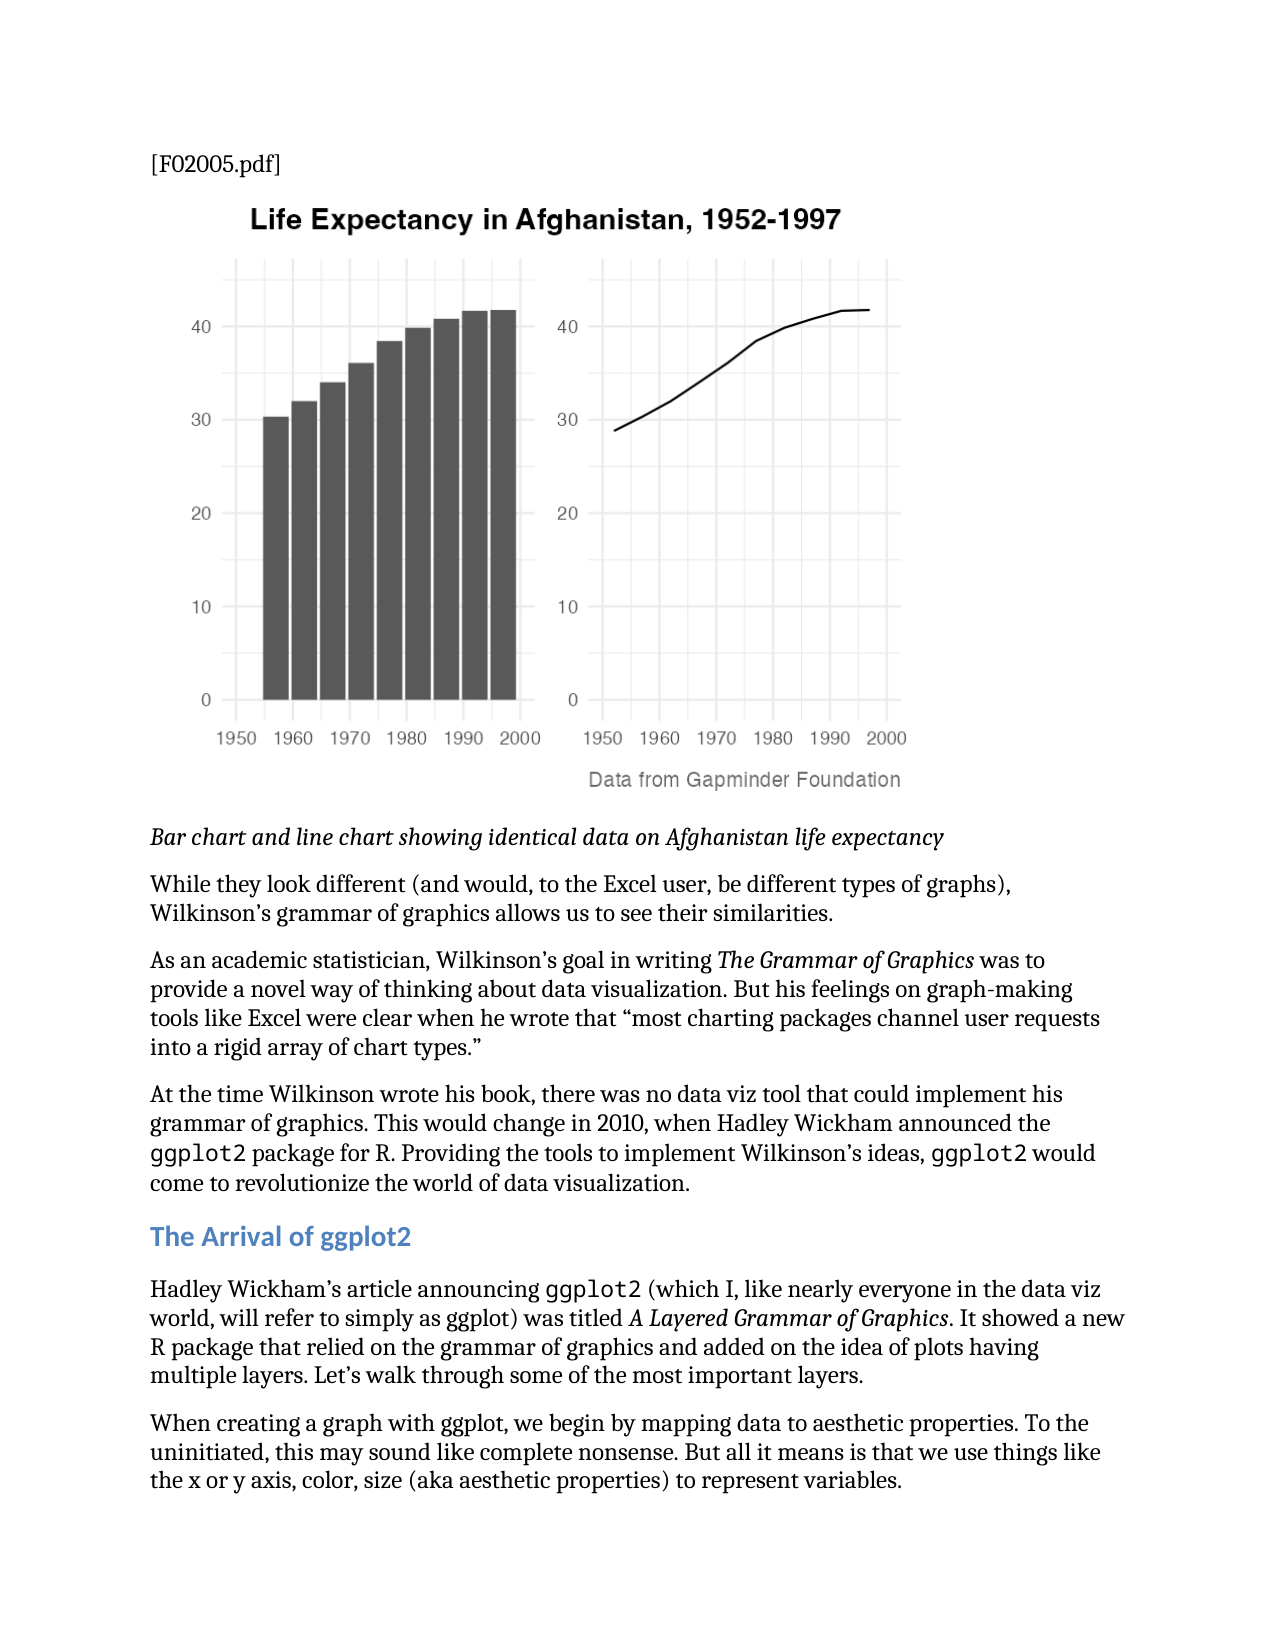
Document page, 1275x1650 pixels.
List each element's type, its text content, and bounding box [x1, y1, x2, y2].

picture [168, 197, 924, 802]
text While they look different (and would, to the Excel user, be different types of graphs), Wilkinson’s grammar of graphics allows us to see their similarities. [150, 870, 1125, 927]
text Bar chart and line chart showing identical data on Afghanistan life expectancy [150, 822, 1125, 851]
text At the time Wilkinson wrote his book, there was no data viz tool that could implement his grammar of graphics. This would change in 2010, when Hadley Wickham announced the ggplot2 package for R. Providing the tools to implement Wilkinson’s ideas, ggplot2 would come to revolutionize the world of data visualization. [150, 1080, 1125, 1197]
subtitle The Arrival of ggplot2 [150, 1218, 1125, 1254]
text As an academic statistician, Wilkinson’s goal in writing The Grammar of Graphics was to provide a novel way of thinking about data visualization. But his feelings on graph-making tools like Excel were clear when he wrote that “most charting packages channel user requests into a rigid array of chart types.” [150, 946, 1125, 1061]
text When creating a graph with ggplot, we begin by mapping data to aesthetic properties. To the uninitiated, this may sound like complete nonsense. But all it means is that we use things like the x or y axis, color, size (aka aesthetic properties) to represent variables. [150, 1409, 1125, 1495]
text Hadley Wickham’s article announcing ggplot2 (which I, like nearly everyone in the data viz world, will refer to simply as ggplot) was titled A Layered Grammar of Graphics. It showed a new R package that relied on the grammar of graphics and added on the idea of plots having multiple layers. Let’s walk through some of the most important layers. [150, 1273, 1125, 1390]
text [F02005.pdf] [150, 150, 1125, 179]
